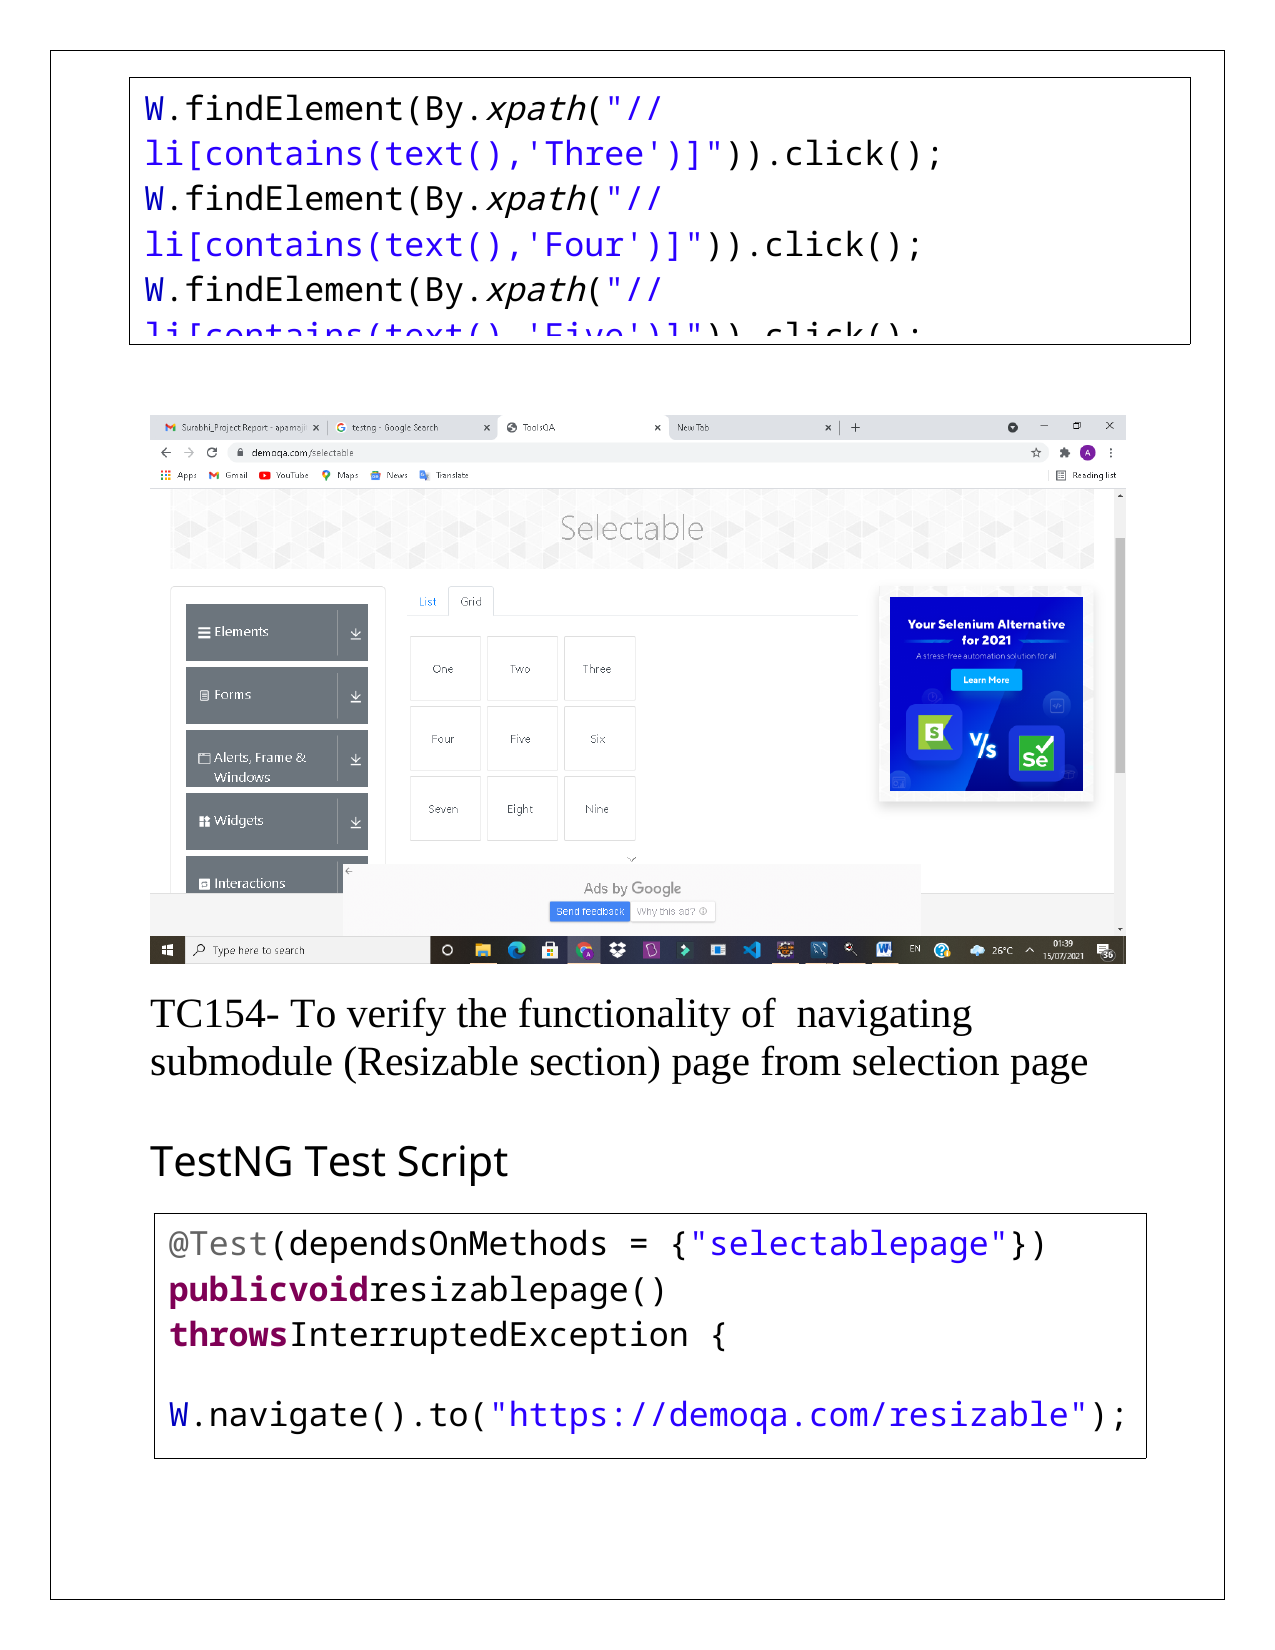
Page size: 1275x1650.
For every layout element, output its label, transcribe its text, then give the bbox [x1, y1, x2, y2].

picture [150, 415, 1126, 964]
text TestNG Test Script [150, 1132, 1125, 1189]
text TC154- To verify the functionality of navigating submodule (Resizable section) page from selection page [150, 988, 1125, 1084]
